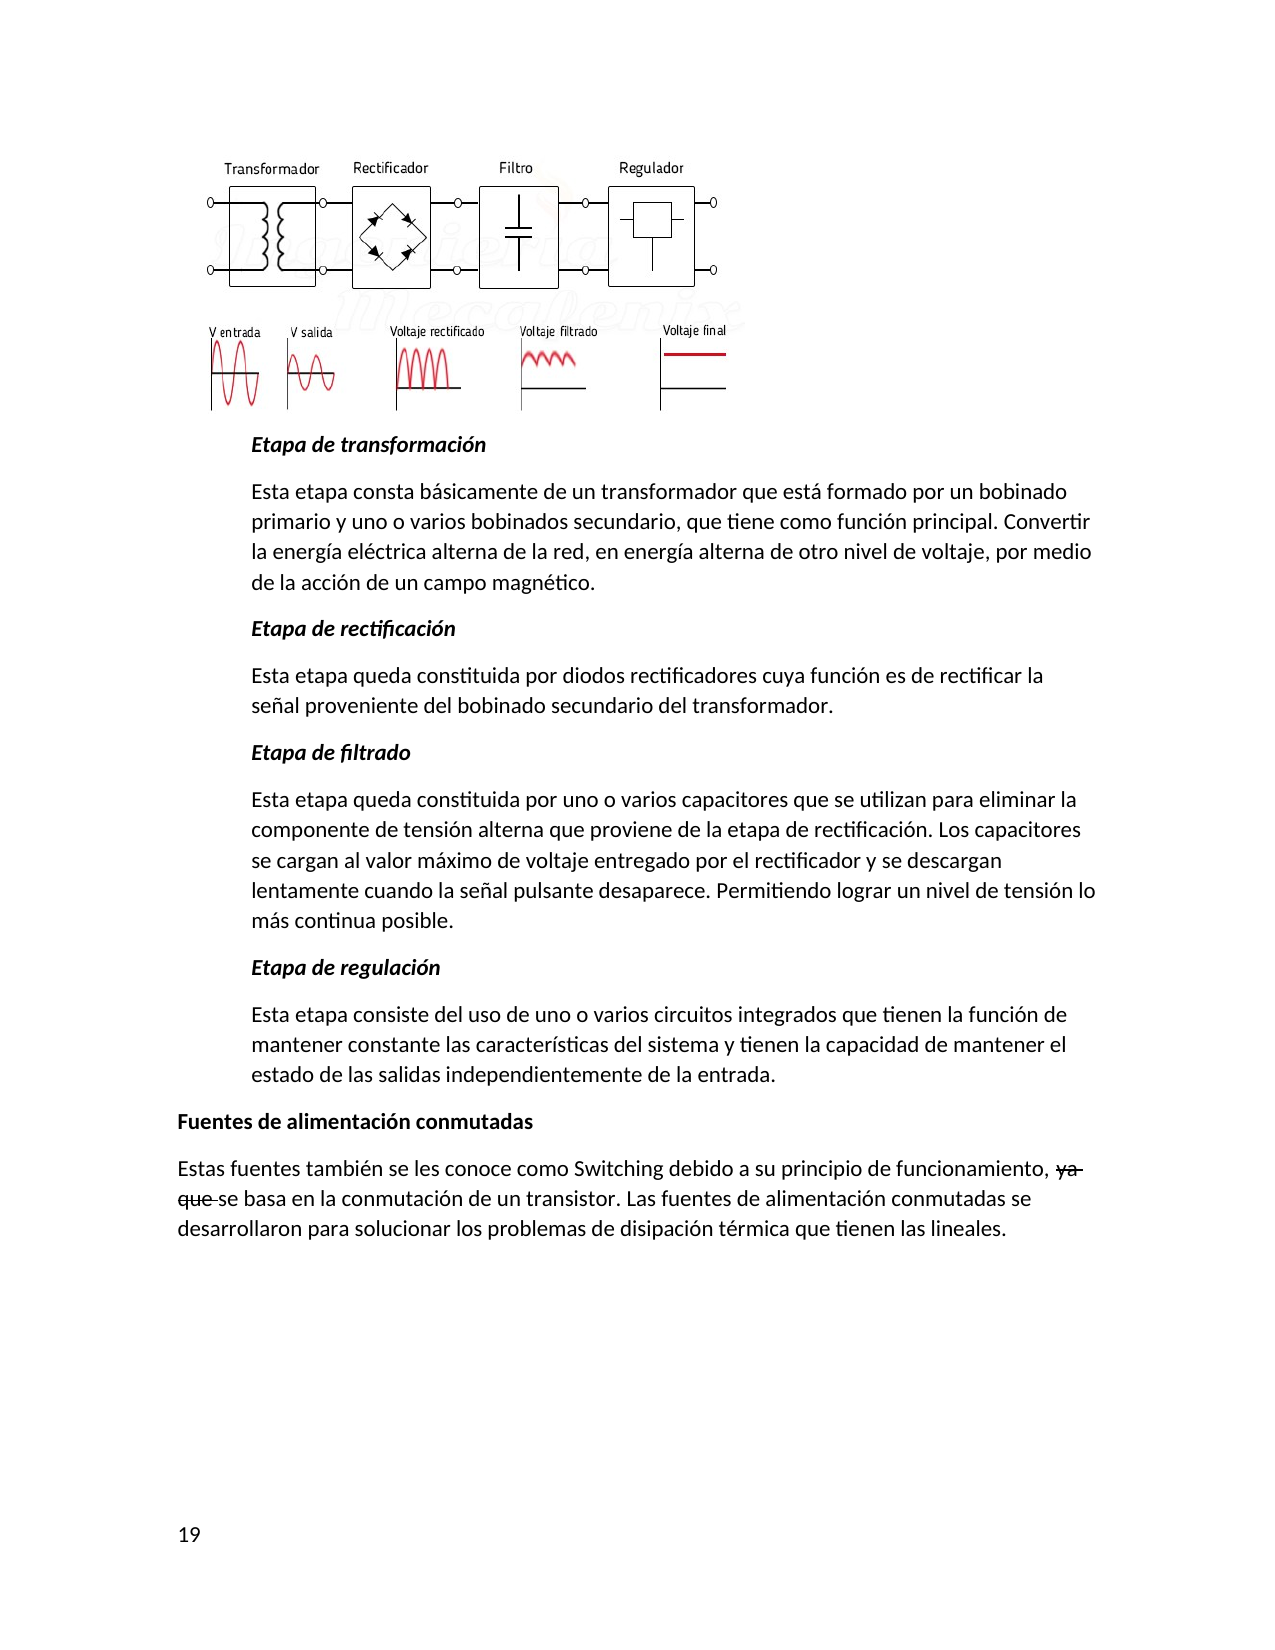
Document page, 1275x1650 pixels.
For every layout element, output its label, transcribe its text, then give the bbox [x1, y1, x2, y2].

text Esta etapa consta básicamente de un transformador que está formado por un bobinado primario y uno o varios bobinados secundario, que tiene como función principal. Convertir la energía eléctrica alterna de la red, en energía alterna de otro nivel de voltaje, por medio de la acción de un campo magnético. [251, 477, 1098, 596]
text Esta etapa queda constituida por diodos rectificadores cuya función es de rectificar la señal proveniente del bobinado secundario del transformador. [251, 661, 1098, 720]
text Etapa de transformación [177, 430, 1098, 458]
text Etapa de rectificación [177, 614, 1098, 643]
text Etapa de regulación [251, 953, 1098, 981]
text Estas fuentes también se les conoce como Switching debido a su principio de funcionamiento, ya que se basa en la conmutación de un transistor. Las fuentes de alimentación conmutadas se desarrollaron para solucionar los problemas de disipación térmica que tienen las lineales. [177, 1154, 1098, 1243]
text Fuentes de alimentación conmutadas [177, 1107, 1098, 1135]
text Esta etapa consiste del uso de uno o varios circuitos integrados que tienen la función de mantener constante las características del sistema y tienen la capacidad de mantener el estado de las salidas independientemente de la entrada. [251, 1000, 1098, 1088]
text Esta etapa queda constituida por uno o varios capacitores que se utilizan para eliminar la componente de tensión alterna que proviene de la etapa de rectificación. Los capacitores se cargan al valor máximo de voltaje entregado por el rectificador y se descargan lentamente cuando la señal pulsante desaparece. Permitiendo lograr un nivel de tensión lo más continua posible. [251, 785, 1098, 934]
picture [177, 147, 752, 414]
text Etapa de filtrado [251, 738, 1098, 767]
